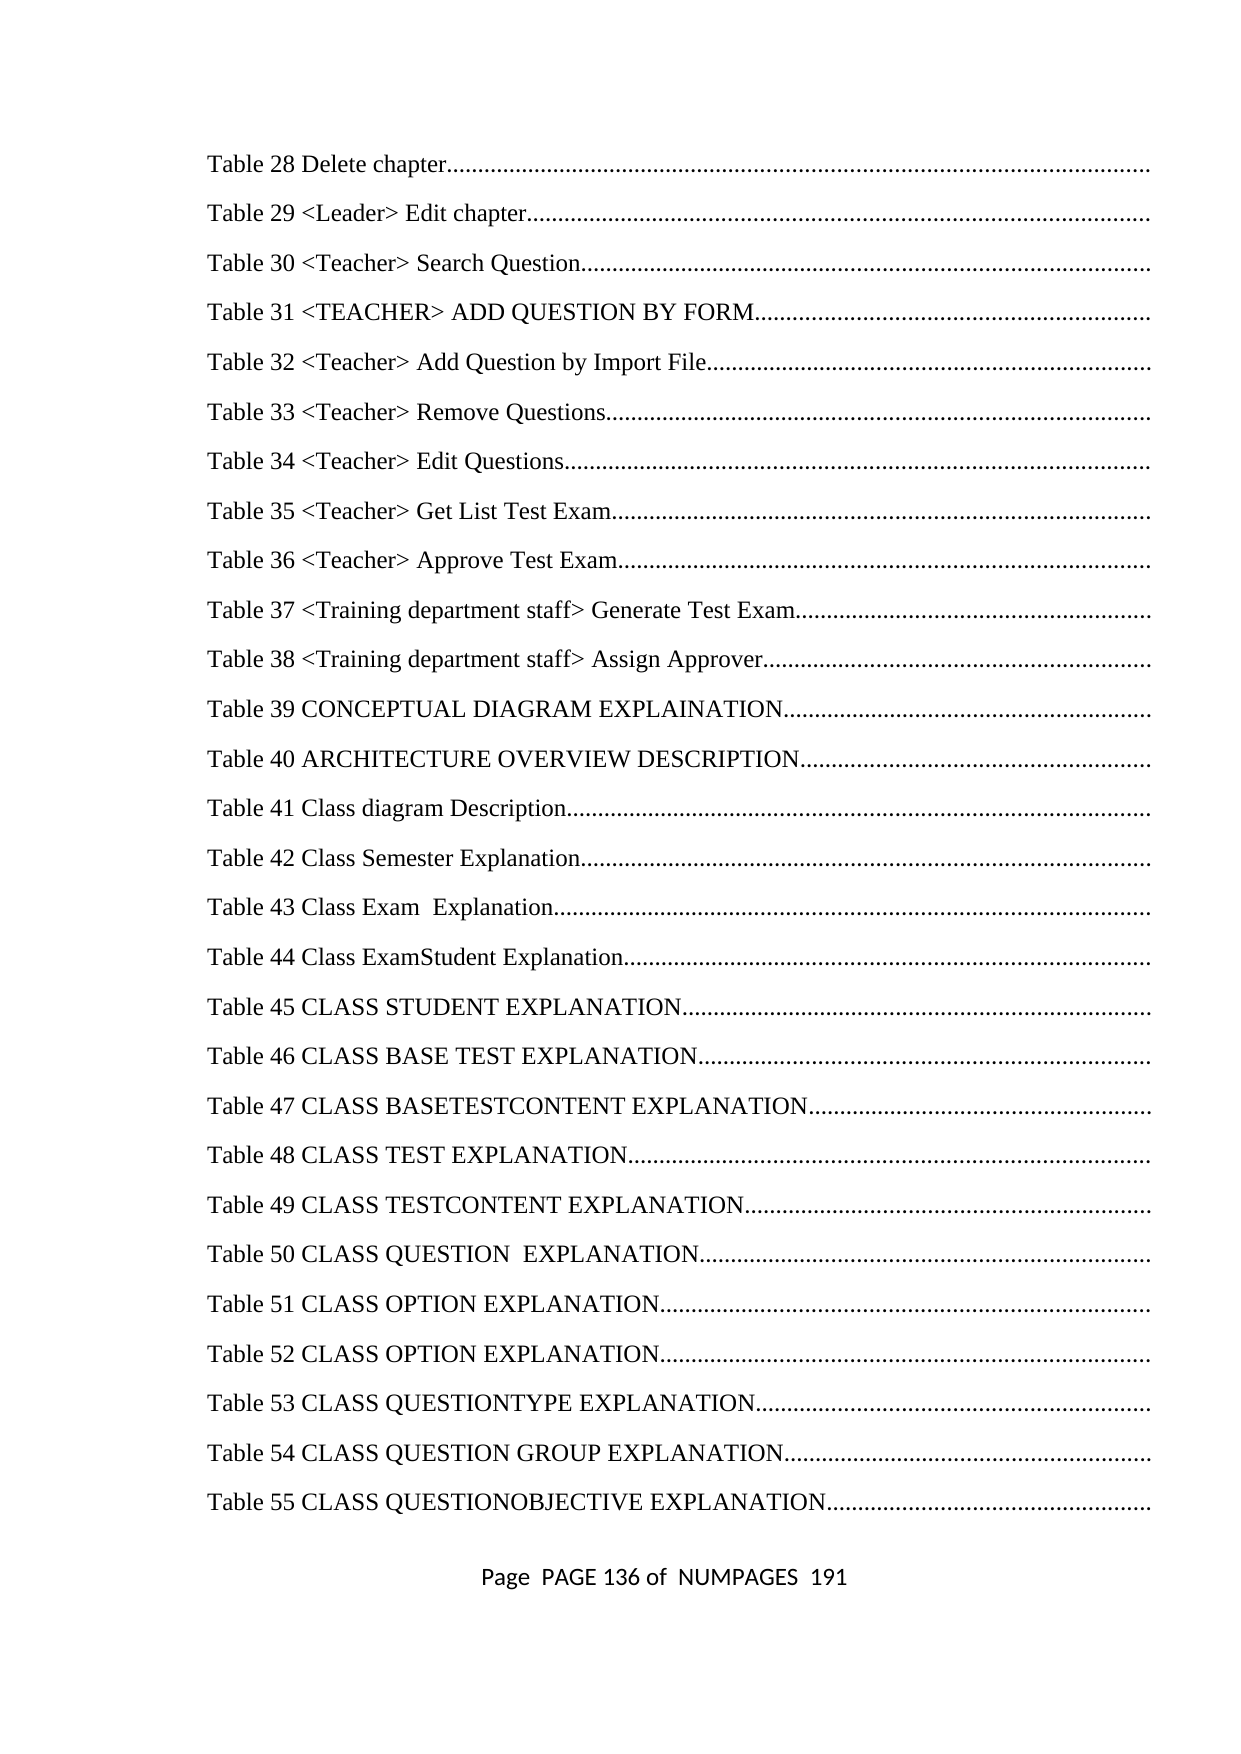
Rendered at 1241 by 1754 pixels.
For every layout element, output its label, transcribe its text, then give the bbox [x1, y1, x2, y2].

text Table 35 <Teacher> Get List Test Exam 72 [207, 495, 1122, 525]
text Table 46 CLASS BASE TEST EXPLANATION 91 [207, 1040, 1122, 1071]
text Table 44 Class ExamStudent Explanation 90 [207, 941, 1122, 972]
text Table 30 <Teacher> Search Question 63 [207, 247, 1122, 277]
text Table 38 <Training department staff> Assign Approver 78 [207, 643, 1122, 674]
text Table 53 CLASS QUESTIONTYPE EXPLANATION 94 [207, 1387, 1122, 1418]
text Table 31 <TEACHER> ADD QUESTION BY FORM 65 [207, 296, 1122, 327]
text Table 40 ARCHITECTURE OVERVIEW DESCRIPTION 83 [207, 743, 1122, 773]
text Table 52 CLASS OPTION EXPLANATION 94 [207, 1338, 1122, 1368]
text Table 50 CLASS QUESTION EXPLANATION 93 [207, 1238, 1122, 1269]
text Table 41 Class diagram Description 89 [207, 792, 1122, 823]
text Table 29 <Leader> Edit chapter 61 [207, 197, 1122, 228]
text Table 42 Class Semester Explanation 89 [207, 842, 1122, 872]
text Table 39 CONCEPTUAL DIAGRAM EXPLAINATION 81 [207, 693, 1122, 724]
text Table 49 CLASS TESTCONTENT EXPLANATION 93 [207, 1189, 1122, 1219]
text Table 43 Class Exam Explanation 90 [207, 891, 1122, 922]
text Table 28 Delete chapter 58 [207, 148, 1122, 178]
text Table 54 CLASS QUESTION GROUP EXPLANATION 95 [207, 1437, 1122, 1467]
text Table 36 <Teacher> Approve Test Exam 75 [207, 544, 1122, 575]
text Table 37 <Training department staff> Generate Test Exam 77 [207, 594, 1122, 624]
text Table 47 CLASS BASETESTCONTENT EXPLANATION 92 [207, 1090, 1122, 1120]
text Table 51 CLASS OPTION EXPLANATION 94 [207, 1288, 1122, 1319]
text Table 45 CLASS STUDENT EXPLANATION 90 [207, 991, 1122, 1021]
text Table 33 <Teacher> Remove Questions 68 [207, 396, 1122, 426]
text Table 48 CLASS TEST EXPLANATION 92 [207, 1139, 1122, 1170]
text Table 55 CLASS QUESTIONOBJECTIVE EXPLANATION 95 [207, 1486, 1122, 1517]
text Table 34 <Teacher> Edit Questions 70 [207, 445, 1122, 476]
text Table 32 <Teacher> Add Question by Import File 67 [207, 346, 1122, 377]
